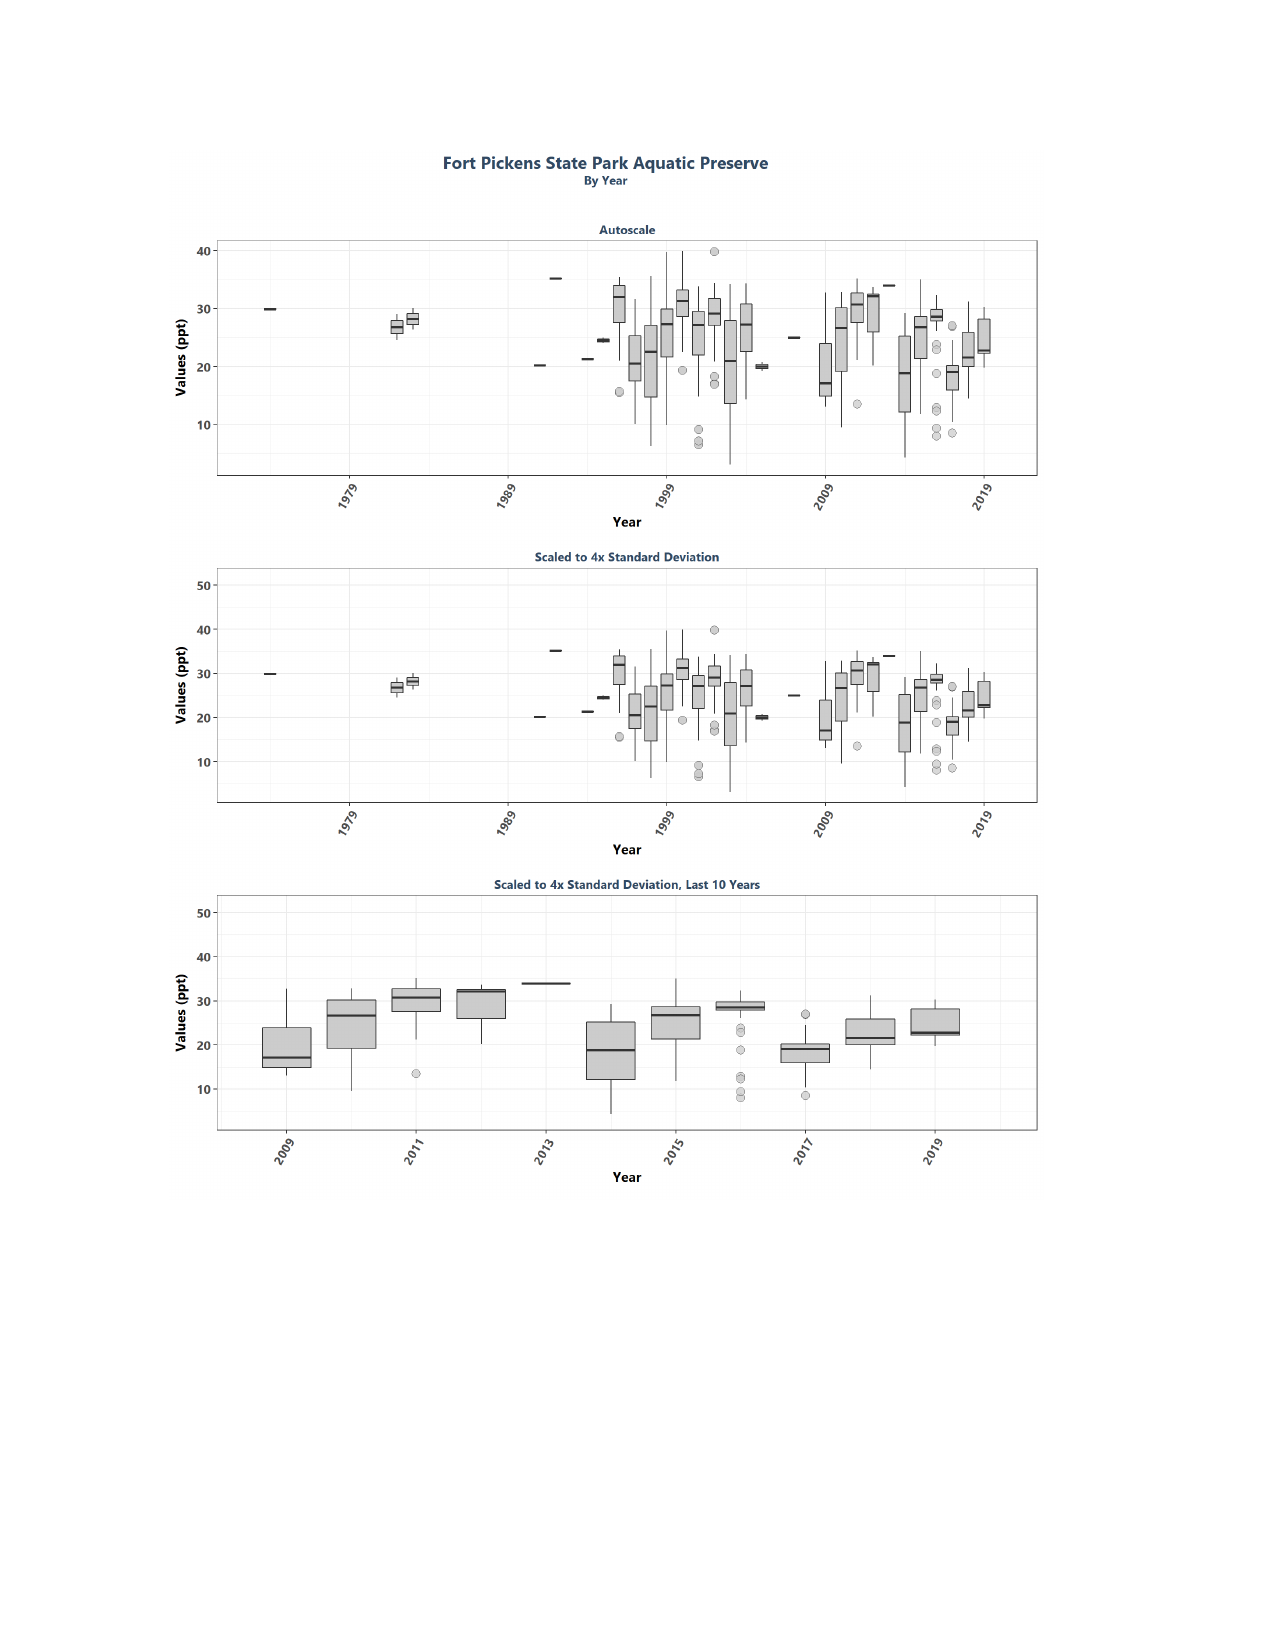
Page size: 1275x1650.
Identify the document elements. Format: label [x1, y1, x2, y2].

picture [168, 150, 1044, 1200]
